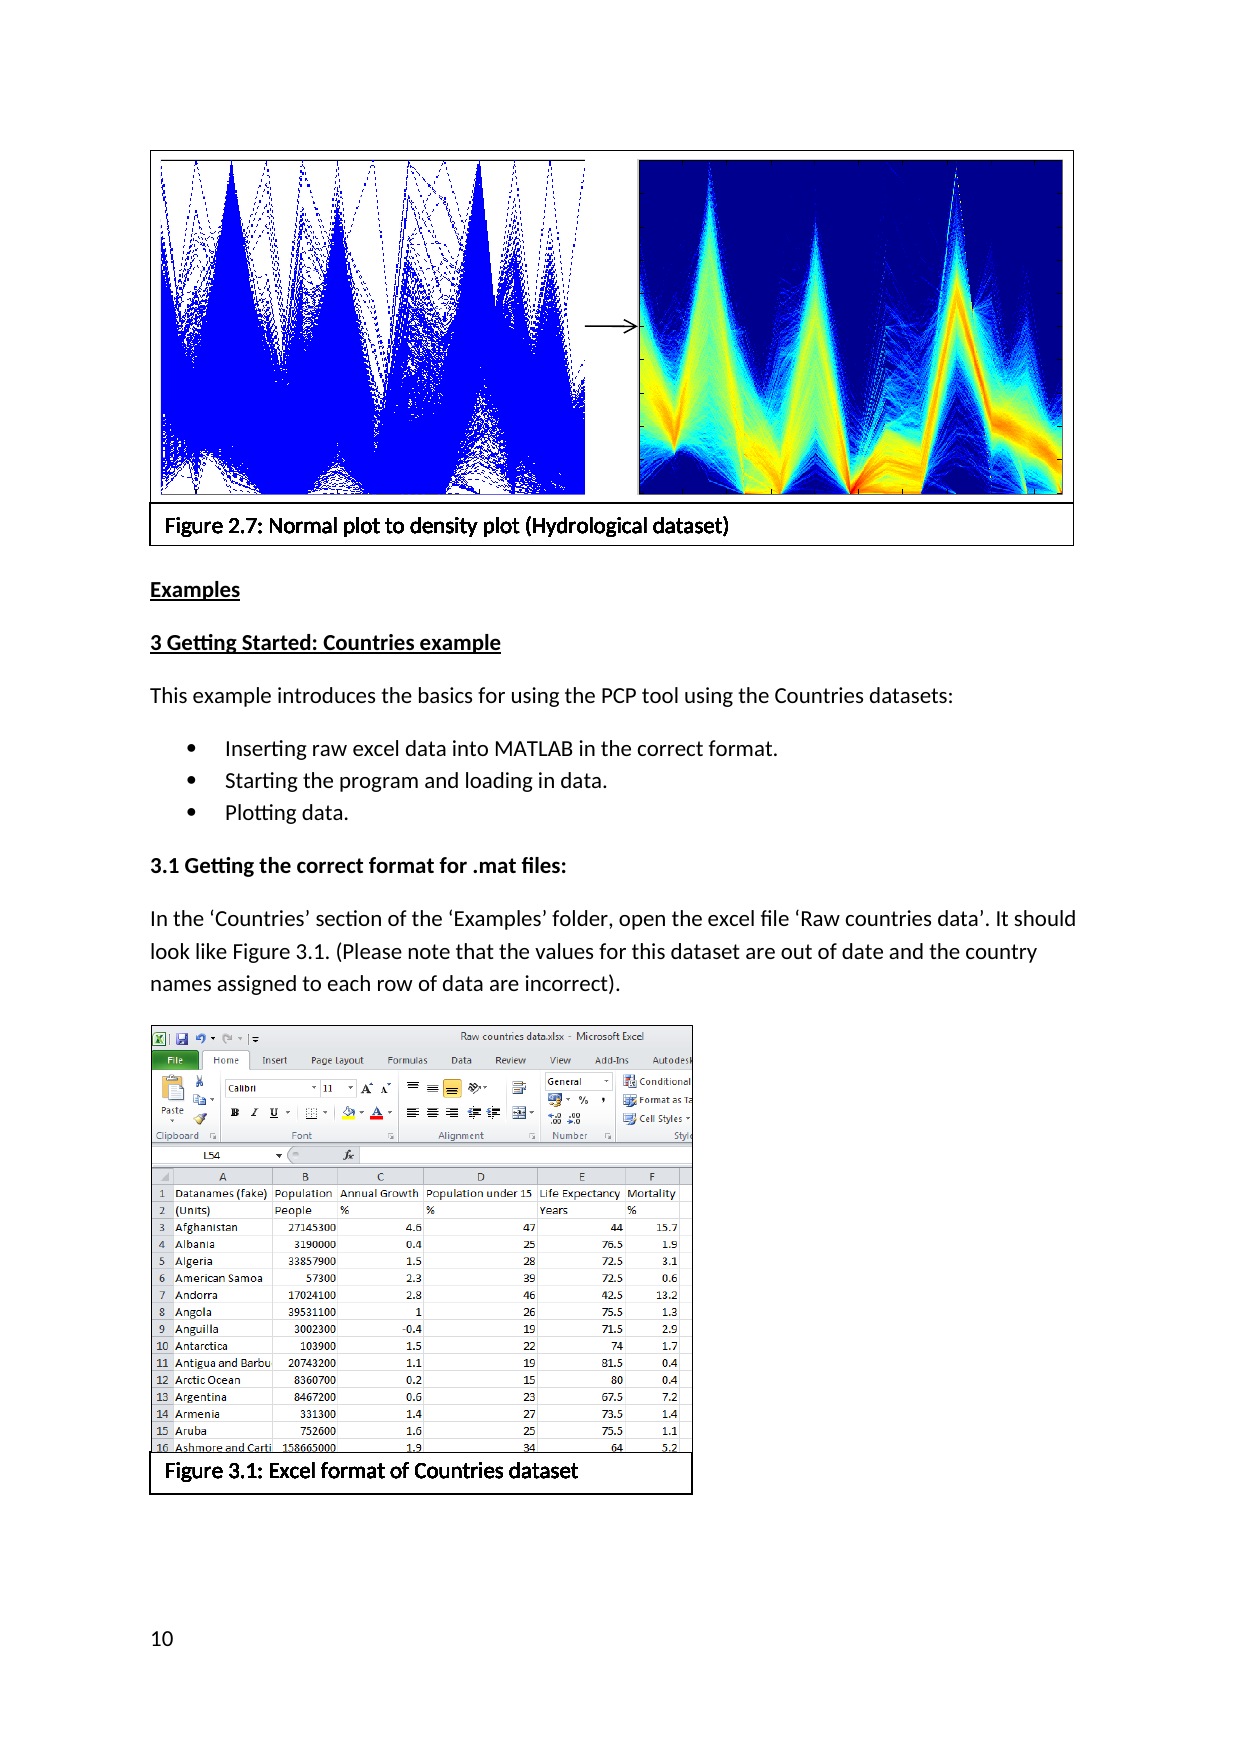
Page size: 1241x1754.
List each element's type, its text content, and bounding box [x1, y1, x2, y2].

list Inserting raw excel data into MATLAB in the correct format. [187, 734, 1090, 762]
picture [637, 159, 1063, 495]
text In the ‘Countries’ section of the ‘Examples’ folder, open the excel file ‘Raw countries data’. It should look like Figure 3.1. (Please note that the values for this dataset are out of date and the country names assigned to each row of data are incorrect). [150, 904, 1090, 997]
text Examples [150, 575, 1090, 603]
list Starting the program and loading in data. [187, 766, 1090, 794]
list Plotting data. [187, 798, 1090, 827]
text This example introduces the basics for using the PCP tool using the Countries datasets: [150, 681, 1090, 709]
picture [152, 1026, 692, 1452]
subtitle 3.1 Getting the correct format for .mat files: [150, 852, 1090, 879]
picture [160, 159, 585, 495]
subtitle 3 Getting Started: Countries example [150, 628, 1090, 656]
